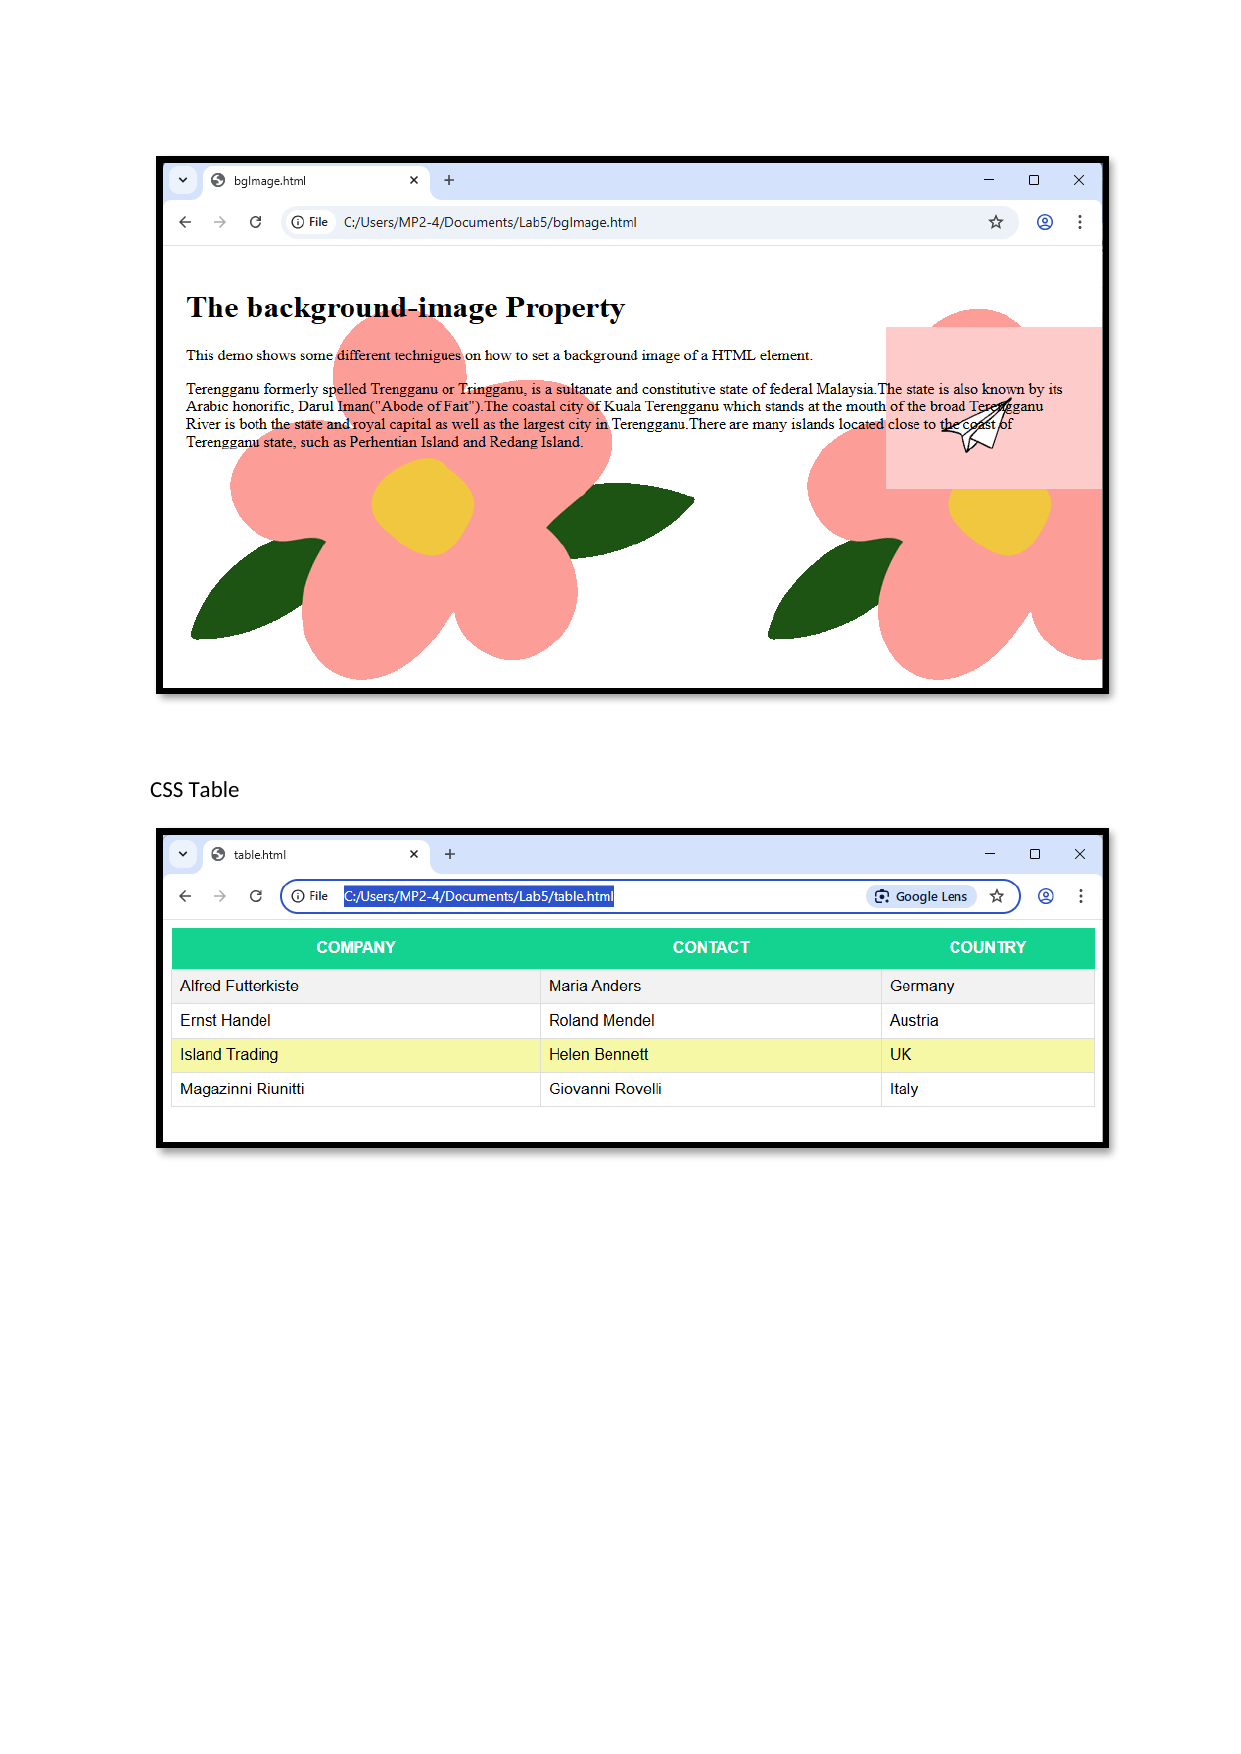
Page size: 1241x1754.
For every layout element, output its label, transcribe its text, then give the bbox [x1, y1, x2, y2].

picture [163, 163, 1103, 688]
text CSS Table [150, 775, 1090, 803]
picture [163, 835, 1103, 1142]
